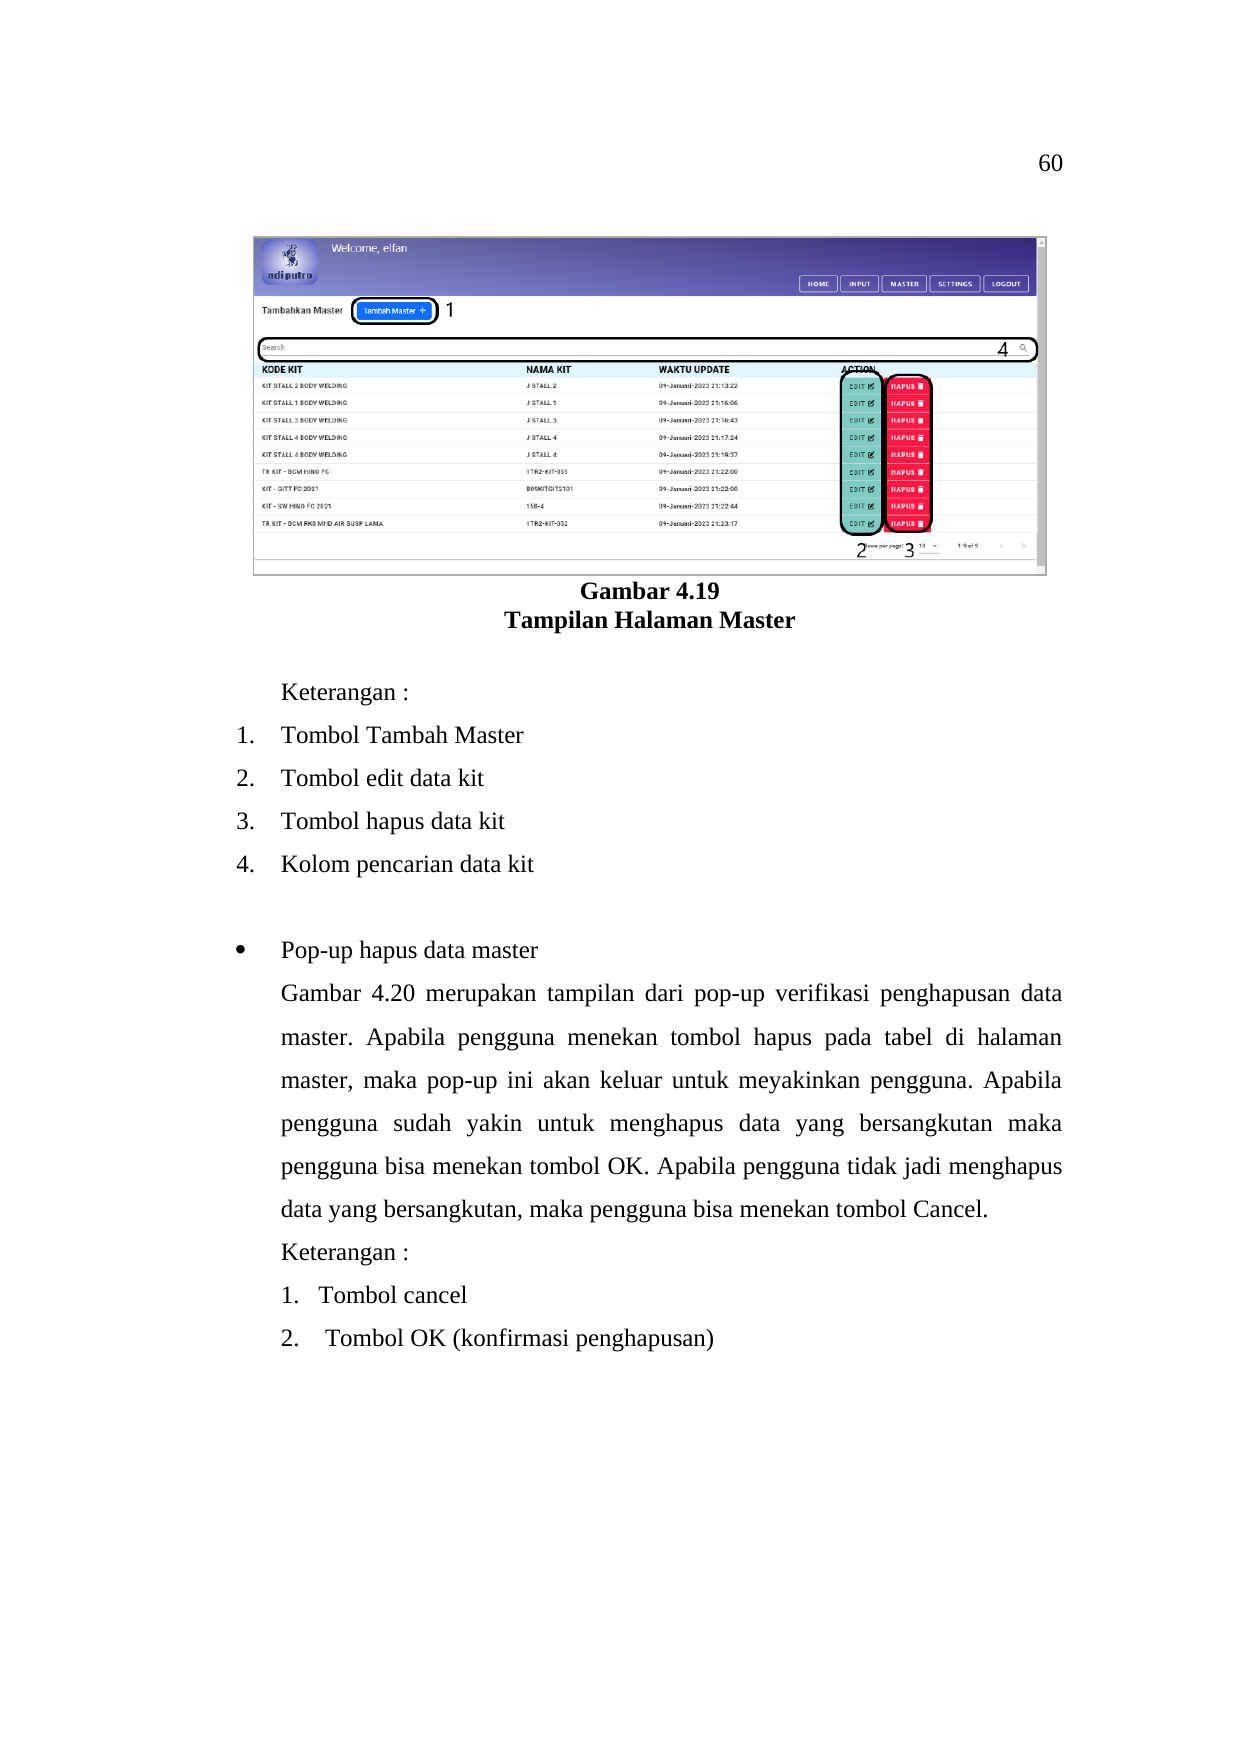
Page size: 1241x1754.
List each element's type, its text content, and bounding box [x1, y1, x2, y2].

text Keterangan : [281, 677, 1063, 705]
text Keterangan : [281, 1237, 1063, 1266]
text Tombol OK (konfirmasi penghapusan) [281, 1323, 1063, 1352]
text Gambar 4.20 merupakan tampilan dari pop-up verifikasi penghapusan data master. Apabila pengguna menekan tombol hapus pada tabel di halaman master, maka pop-up ini akan keluar untuk meyakinkan pengguna. Apabila pengguna sudah yakin untuk menghapus data yang bersangkutan maka pengguna bisa menekan tombol OK. Apabila pengguna tidak jadi menghapus data yang bersangkutan, maka pengguna bisa menekan tombol Cancel. [281, 978, 1063, 1223]
text Gambar 4.19 Tampilan Halaman Master [236, 576, 1063, 633]
list Pop-up hapus data master [236, 935, 1063, 964]
list Tombol cancel [281, 1280, 1063, 1309]
list Kolom pencarian data kit [236, 849, 1063, 878]
list Tombol Tambah Master [236, 720, 1063, 748]
list Tombol edit data kit [236, 763, 1063, 792]
list Tombol hapus data kit [236, 806, 1063, 835]
picture [254, 238, 1045, 574]
